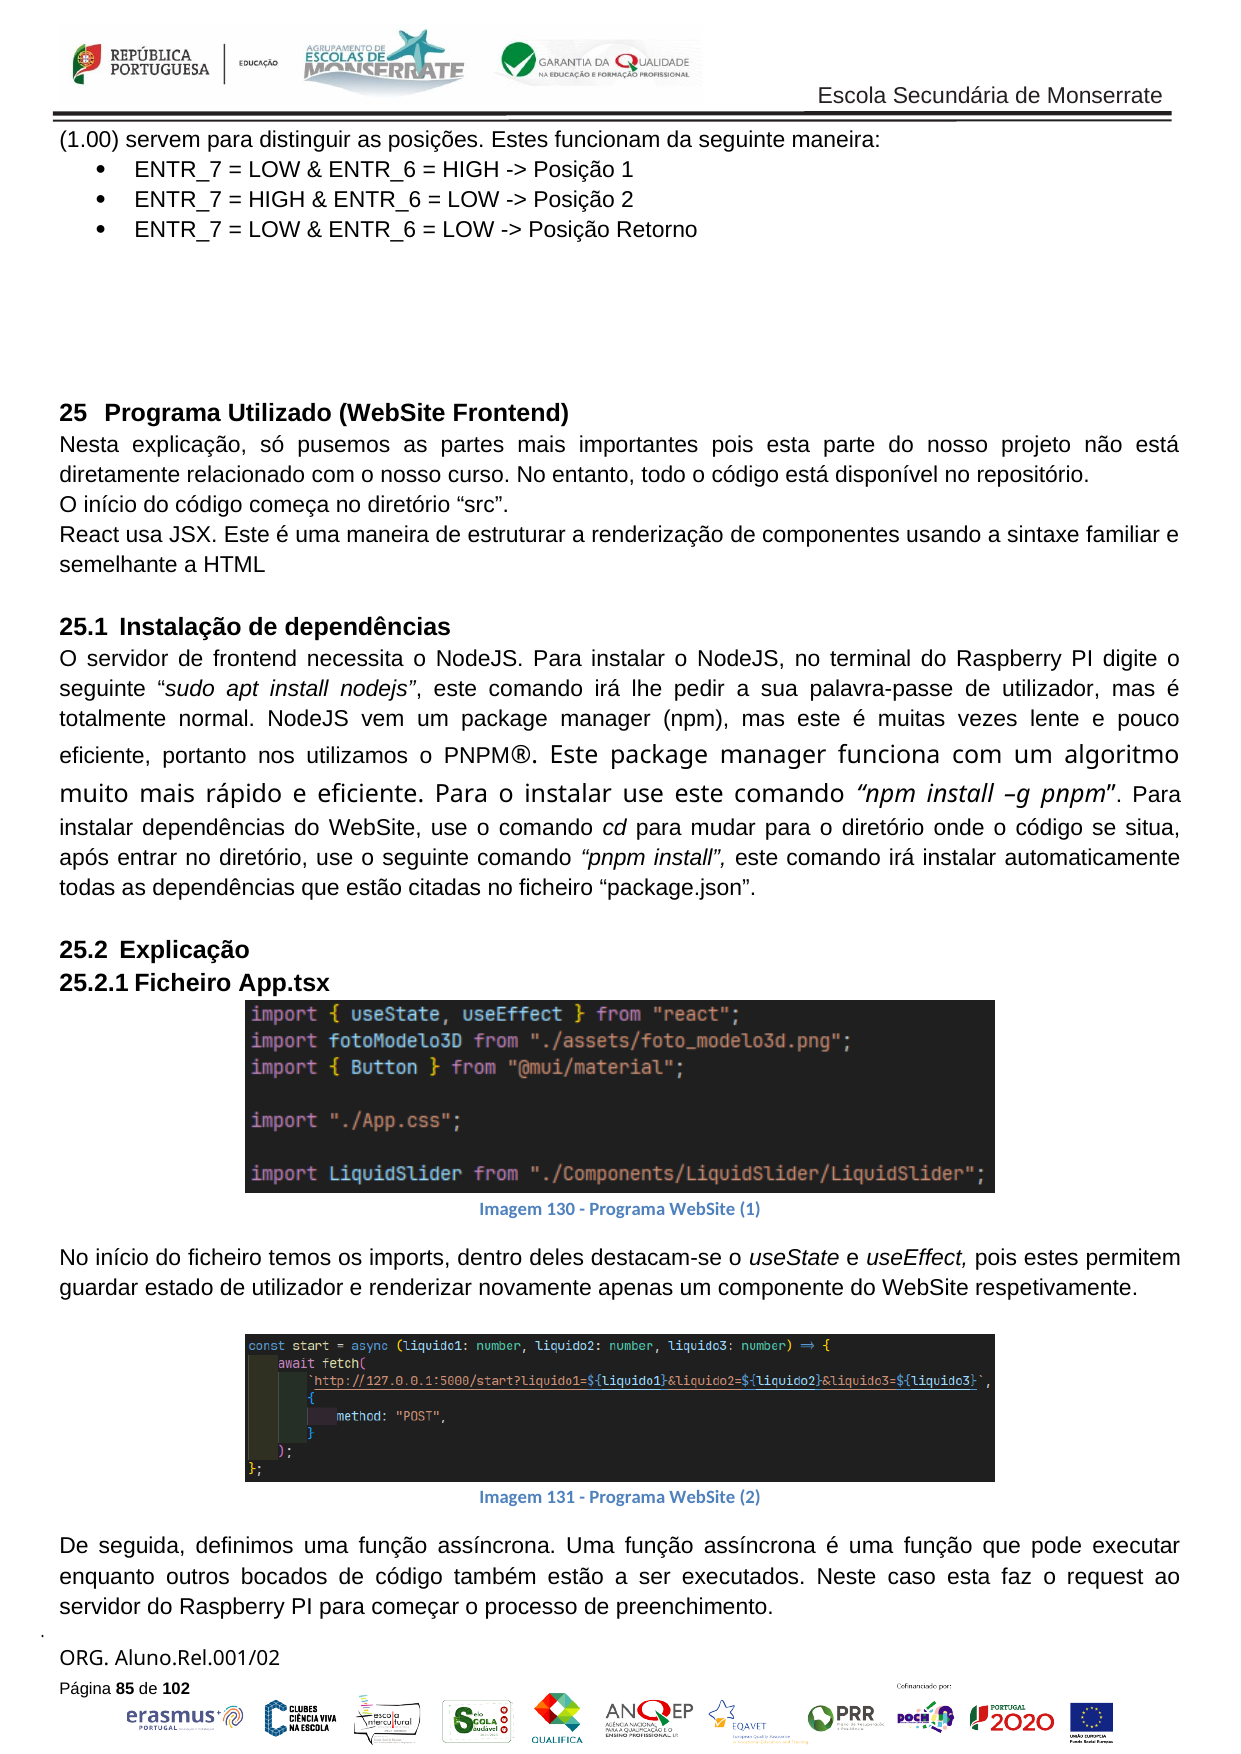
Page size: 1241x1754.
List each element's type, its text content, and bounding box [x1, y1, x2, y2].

text De seguida, definimos uma função assíncrona. Uma função assíncrona é uma função que pode executar enquanto outros bocados de código também estão a ser executados. Neste caso esta faz o request ao servidor do Raspberry PI para começar o processo de preenchimento. [59, 1532, 1181, 1619]
text O início do código começa no diretório “src”. [59, 491, 1181, 517]
text O servidor de frontend necessita o NodeJS. Para instalar o NodeJS, no terminal do Raspberry PI digite o seguinte “sudo apt install nodejs”, este comando irá lhe pedir a sua palavra-passe de utilizador, mas é totalmente normal. NodeJS vem um package manager (npm), mas este é muitas vezes lente e pouco eficiente, portanto nos utilizamos o PNPM®. Este package manager funciona com um algoritmo muito mais rápido e eficiente. Para o instalar use este comando “npm install –g pnpm”. Para instalar dependências do WebSite, use o comando cd para mudar para o diretório onde o código se situa, após entrar no diretório, use o seguinte comando “pnpm install”, este comando irá instalar automaticamente todas as dependências que estão citadas no ficheiro “package.json”. [59, 645, 1181, 901]
text Imagem 131 - Programa WebSite (2) [59, 1485, 1181, 1508]
subtitle Programa Utilizado (WebSite Frontend) [59, 397, 963, 426]
picture [245, 1334, 995, 1482]
text React usa JSX. Este é uma maneira de estruturar a renderização de componentes usando a sintaxe familiar e semelhante a HTML [59, 521, 1181, 578]
text Nesta explicação, só pusemos as partes mais importantes pois esta parte do nosso projeto não está diretamente relacionado com o nosso curso. No entanto, todo o código está disponível no repositório. [59, 431, 1181, 487]
subtitle Explicação [59, 934, 963, 963]
picture [127, 1679, 1113, 1754]
picture [245, 1000, 995, 1193]
picture [59, 24, 703, 104]
list ENTR_7 = LOW & ENTR_6 = HIGH -> Posição 1 [97, 156, 1181, 182]
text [59, 108, 1181, 152]
list ENTR_7 = LOW & ENTR_6 = LOW -> Posição Retorno [97, 216, 1181, 243]
subtitle Instalação de dependências [59, 612, 963, 641]
list ENTR_7 = HIGH & ENTR_6 = LOW -> Posição 2 [97, 186, 1181, 212]
text No início do ficheiro temos os imports, dentro deles destacam-se o useState e useEffect, pois estes permitem guardar estado de utilizador e renderizar novamente apenas um componente do WebSite respetivamente. [59, 1244, 1181, 1300]
subtitle Ficheiro App.tsx [59, 968, 963, 996]
text Imagem 130 - Programa WebSite (1) [59, 1197, 1181, 1219]
